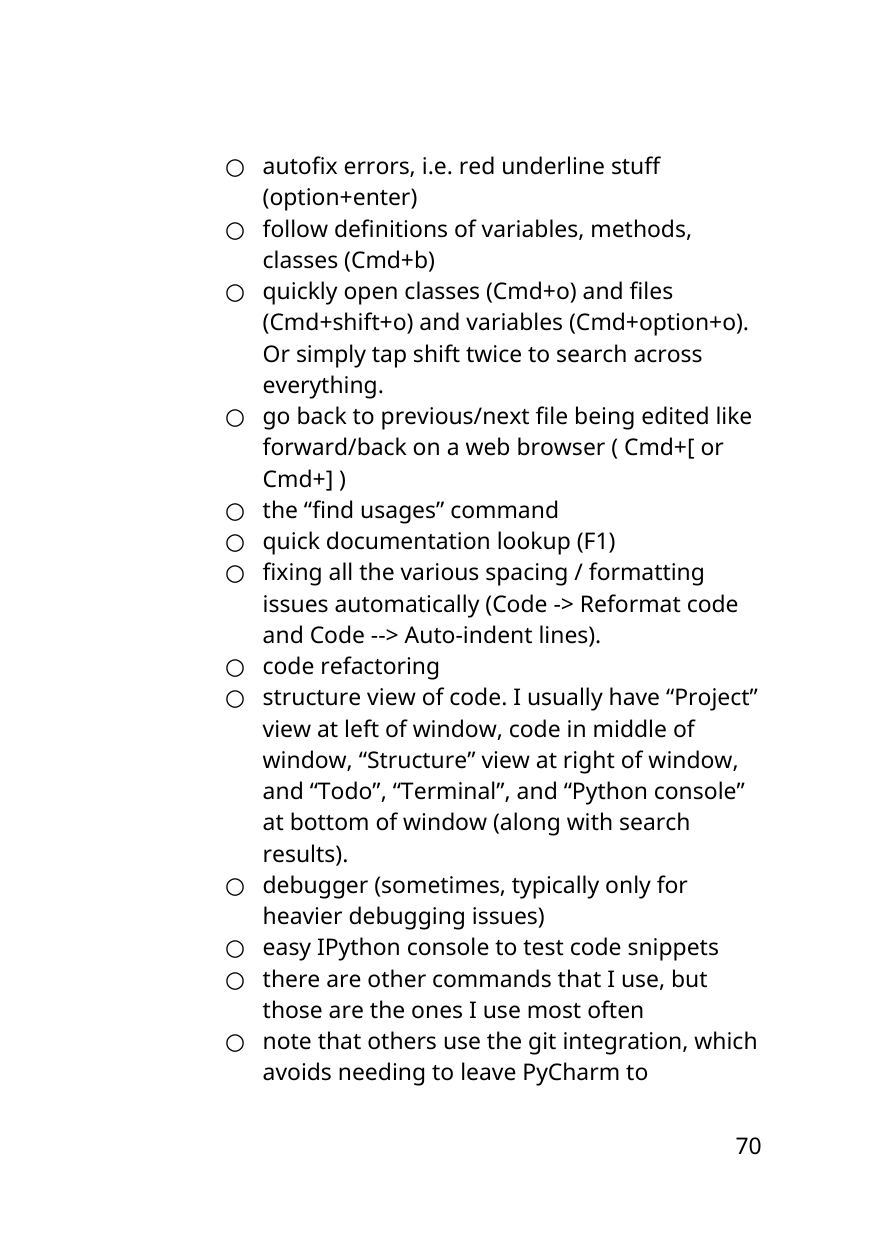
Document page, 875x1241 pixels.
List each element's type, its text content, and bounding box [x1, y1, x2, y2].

list quick documentation lookup (F1) [225, 525, 762, 556]
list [225, 1025, 762, 1087]
list debugger (sometimes, typically only for heavier debugging issues) [225, 869, 762, 931]
list quickly open classes (Cmd+o) and files (Cmd+shift+o) and variables (Cmd+option+o). Or simply tap shift twice to search across everything. [225, 275, 762, 400]
list go back to previous/next file being edited like forward/back on a web browser ( Cmd+[ or Cmd+] ) [225, 400, 762, 494]
list code refactoring [225, 650, 762, 681]
list autofix errors, i.e. red underline stuff (option+enter) [225, 150, 762, 212]
list the “find usages” command [225, 494, 762, 525]
list fixing all the various spacing / formatting issues automatically (Code -> Reformat code and Code --> Auto-indent lines). [225, 556, 762, 650]
list structure view of code. I usually have “Project” view at left of window, code in middle of window, “Structure” view at right of window, and “Todo”, “Terminal”, and “Python console” at bottom of window (along with search results). [225, 681, 762, 869]
list there are other commands that I use, but those are the ones I use most often [225, 962, 762, 1025]
list follow definitions of variables, methods, classes (Cmd+b) [225, 212, 762, 275]
list easy IPython console to test code snippets [225, 931, 762, 962]
